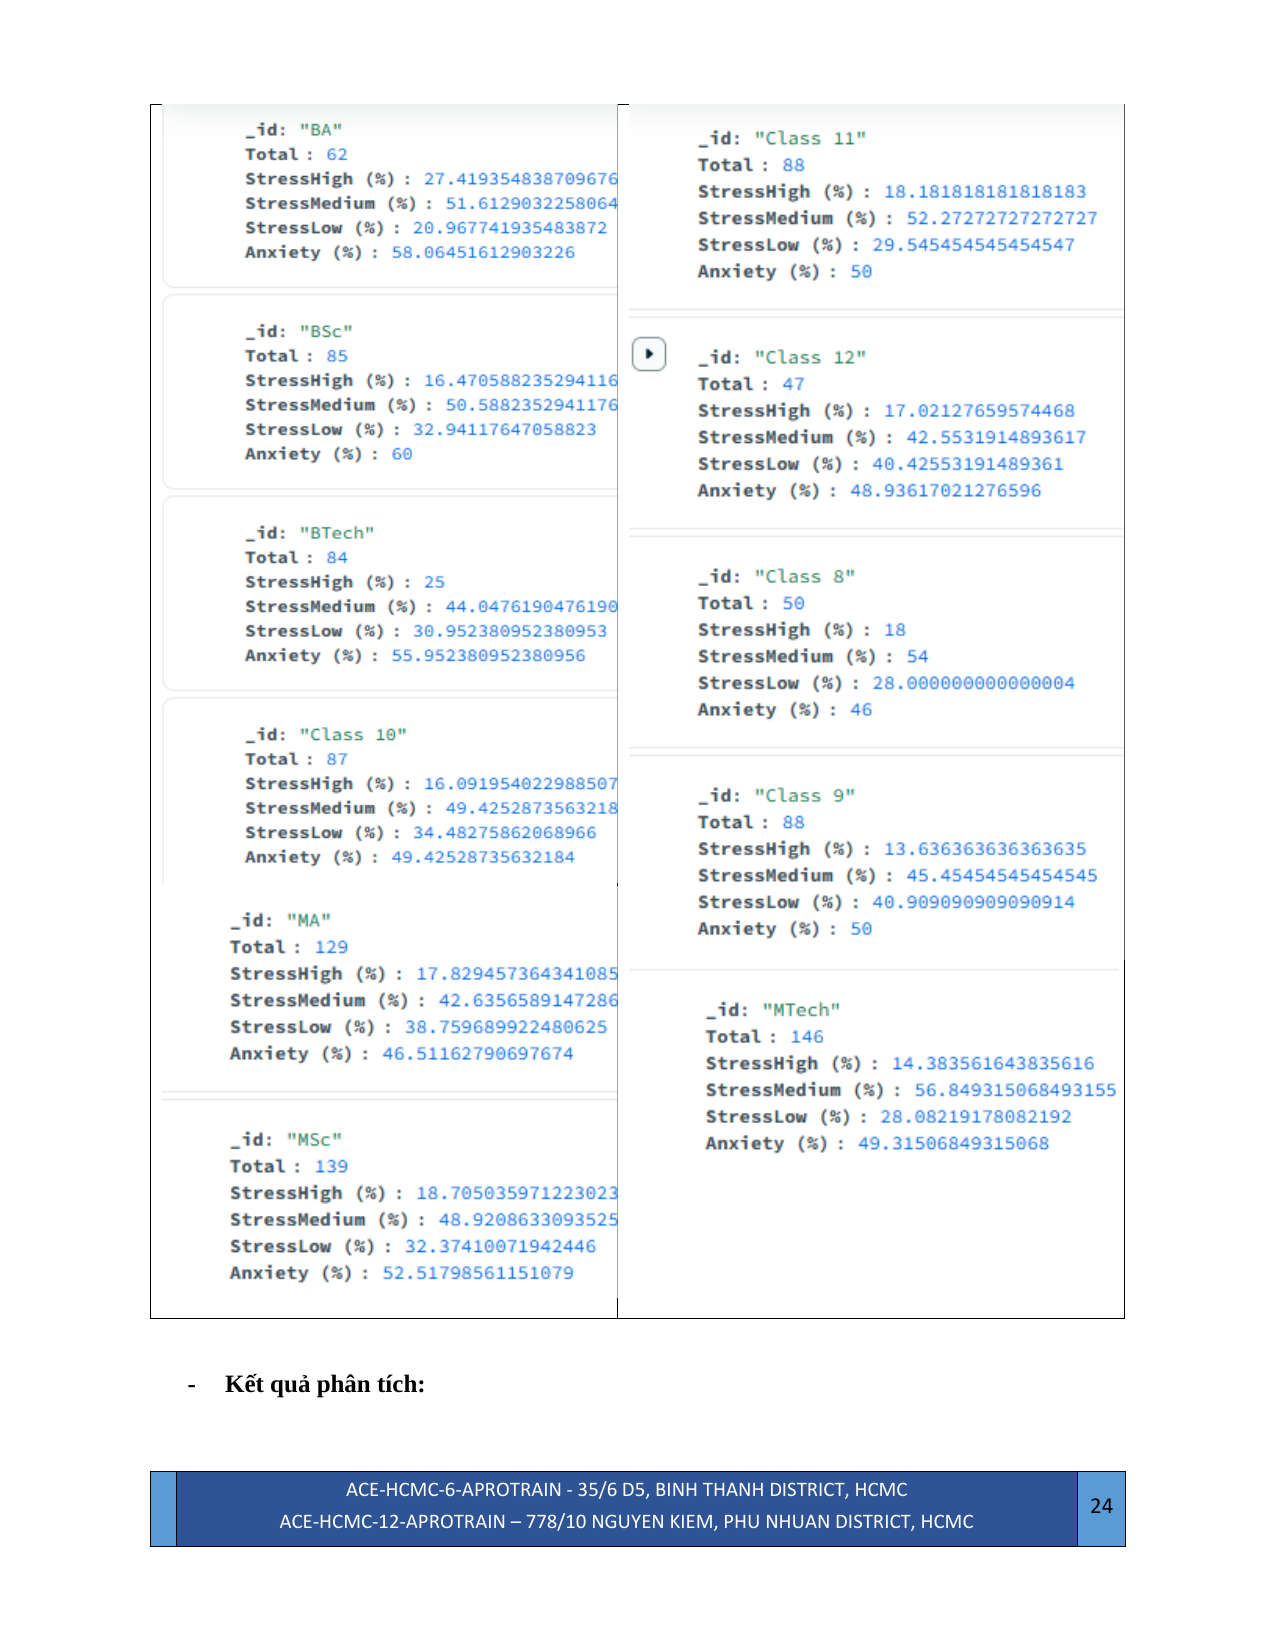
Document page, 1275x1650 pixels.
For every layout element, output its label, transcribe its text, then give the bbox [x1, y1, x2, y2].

picture [629, 104, 1125, 960]
picture [161, 886, 618, 1298]
table_header [618, 105, 1124, 1318]
picture [161, 104, 618, 883]
table_header [151, 105, 617, 1318]
picture [629, 963, 1119, 1181]
list Kết quả phân tích: [187, 1369, 1124, 1398]
